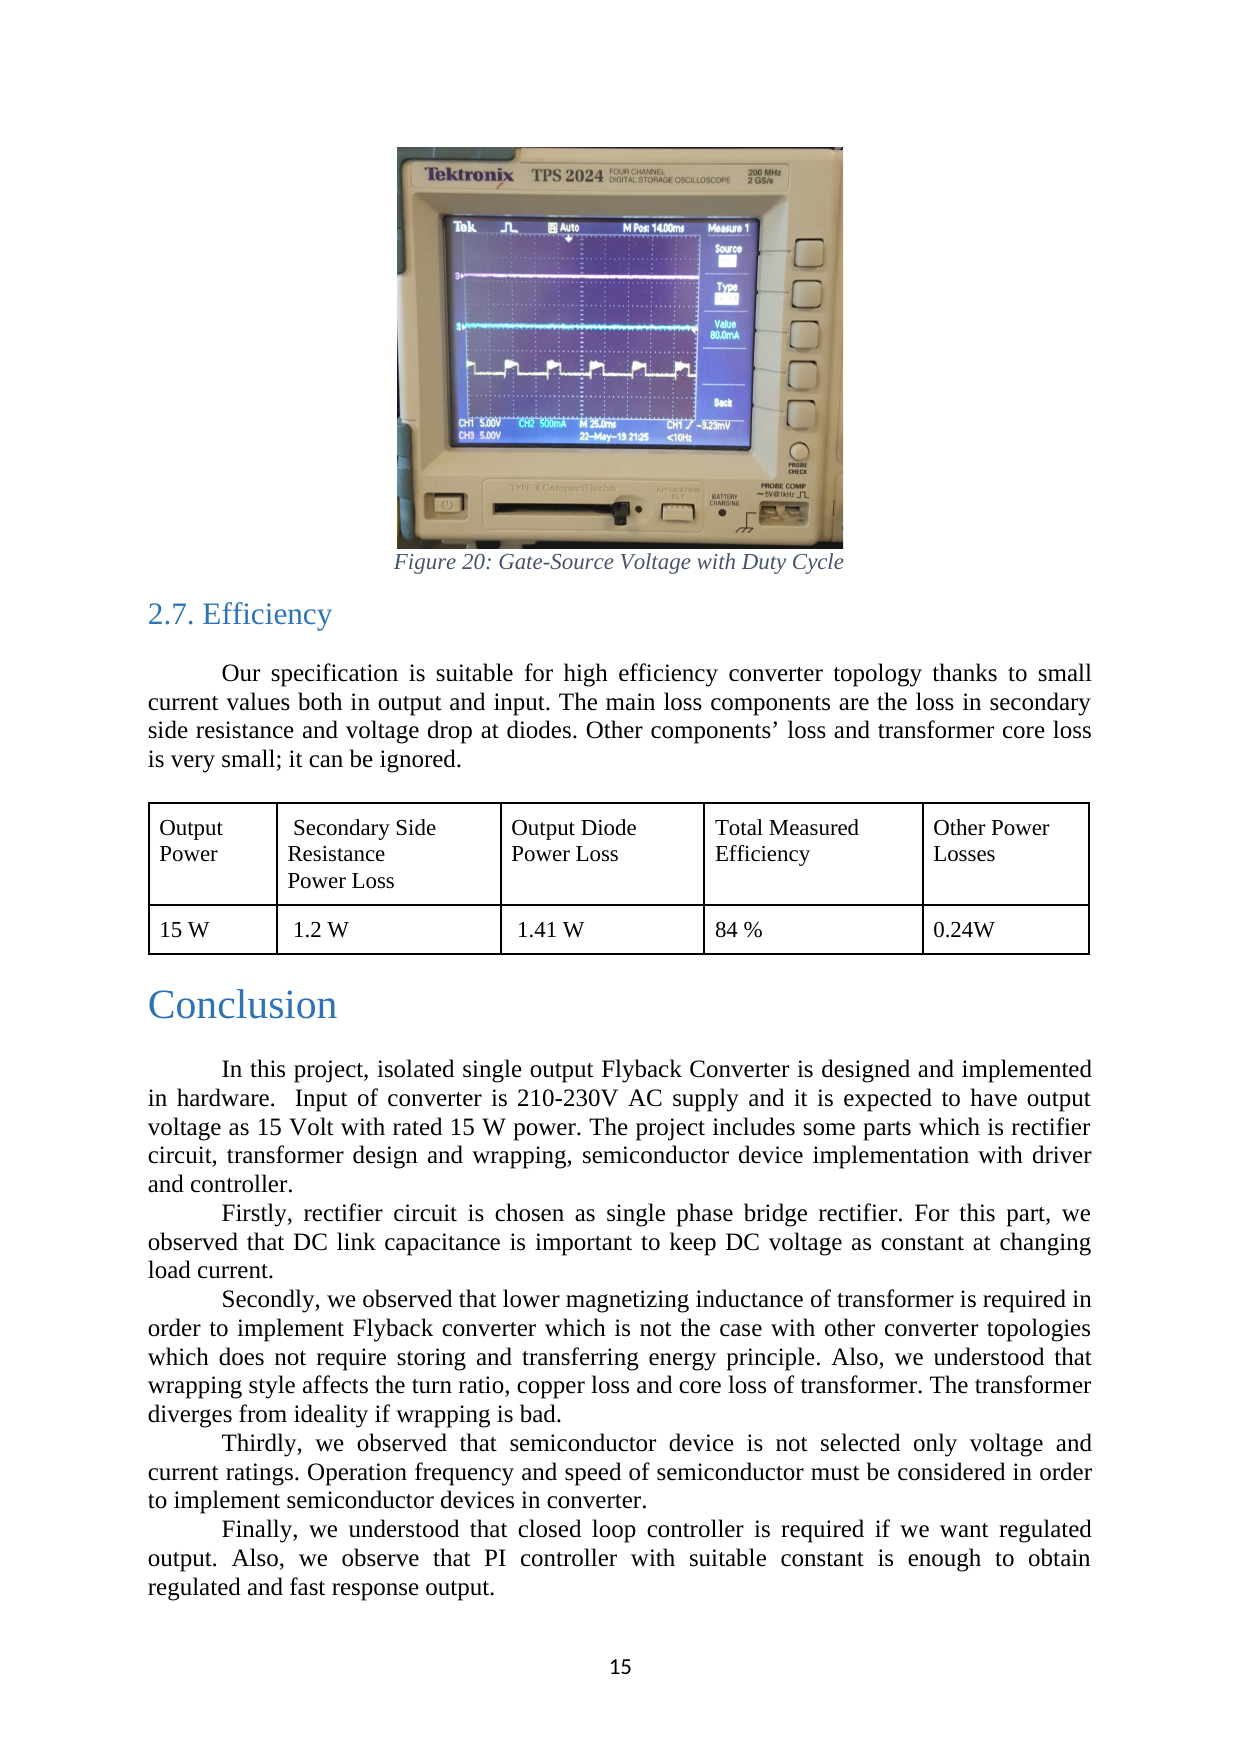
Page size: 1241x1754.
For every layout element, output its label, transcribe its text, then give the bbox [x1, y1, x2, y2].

subtitle Conclusion [148, 980, 1093, 1028]
picture [397, 147, 844, 549]
text Secondly, we observed that lower magnetizing inductance of transformer is required in order to implement Flyback converter which is not the case with other converter topologies which does not require storing and transferring energy principle. Also, we understood that wrapping style affects the turn ratio, copper loss and core loss of transformer. The transformer diverges from ideality if wrapping is bad. [148, 1284, 1093, 1428]
table_header Total Measured Efficiency [705, 804, 922, 903]
text Firstly, rectifier circuit is chosen as single phase bridge rectifier. For this part, we observed that DC link capacitance is important to keep DC voltage as constant at changing load current. [148, 1198, 1093, 1284]
table_header Secondary Side Resistance Power Loss [278, 804, 500, 903]
table_cell 15 W [150, 906, 276, 953]
table_cell 84 % [705, 906, 922, 953]
table_cell 1.2 W [278, 906, 500, 953]
text In this project, isolated single output Flyback Converter is designed and implemented in hardware. Input of converter is 210-230V AC supply and it is expected to have output voltage as 15 Volt with rated 15 W power. The project includes some parts which is rectifier circuit, transformer design and wrapping, semiconductor device implementation with driver and controller. [148, 1054, 1093, 1198]
table_cell 1.41 W [502, 906, 703, 953]
table_header Output Power [150, 804, 276, 903]
subtitle 2.7. Efficiency [148, 596, 1093, 631]
text Our specification is suitable for high efficiency converter topology thanks to small current values both in output and input. The main loss components are the loss in secondary side resistance and voltage drop at diodes. Other components’ loss and transformer core loss is very small; it can be ignored. [148, 658, 1093, 773]
text Thirdly, we observed that semiconductor device is not selected only voltage and current ratings. Operation frequency and speed of semiconductor must be considered in order to implement semiconductor devices in converter. [148, 1428, 1093, 1514]
text Finally, we understood that closed loop controller is required if we want regulated output. Also, we observe that PI controller with suitable constant is enough to obtain regulated and fast response output. [148, 1514, 1093, 1600]
table_header Output Diode Power Loss [502, 804, 703, 903]
table_header Other Power Losses [924, 804, 1088, 903]
table_cell 0.24W [924, 906, 1088, 953]
text Figure 20: Gate-Source Voltage with Duty Cycle [148, 548, 1093, 575]
